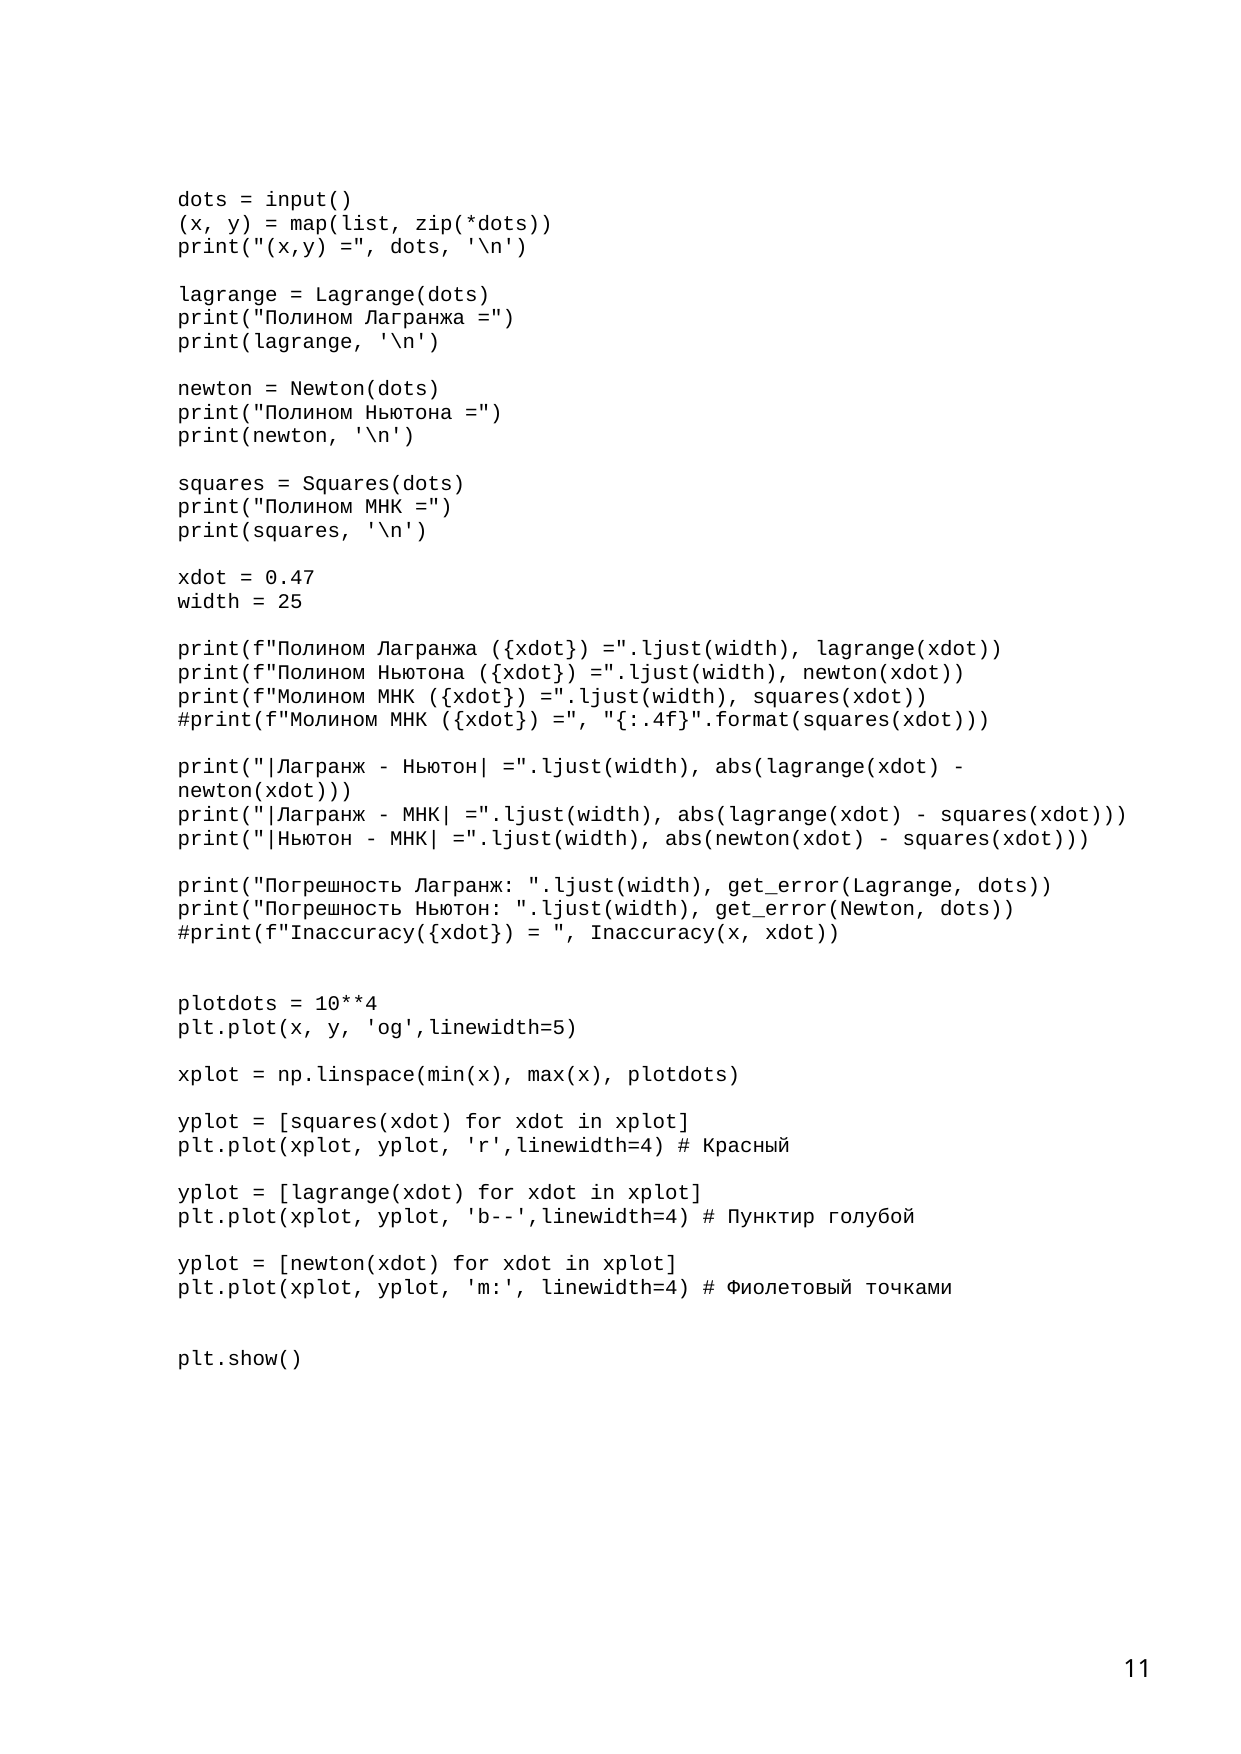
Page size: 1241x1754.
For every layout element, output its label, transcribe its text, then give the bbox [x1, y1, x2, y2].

text plt.plot(x, y, 'og',linewidth=5) [177, 1017, 1152, 1040]
text plt.plot(xplot, yplot, 'r',linewidth=4) # Красный [177, 1135, 1152, 1158]
text xdot = 0.47 [177, 567, 1152, 591]
text print("Полином Ньютона =") [177, 402, 1152, 426]
text newton = Newton(dots) [177, 378, 1152, 402]
text yplot = [squares(xdot) for xdot in xplot] [177, 1111, 1152, 1135]
text width = 25 [177, 591, 1152, 615]
text #print(f"Inaccuracy({xdot}) = ", Inaccuracy(x, xdot)) [177, 922, 1152, 946]
text print(squares, '\n') [177, 520, 1152, 544]
text #print(f"Молином МНК ({xdot}) =", "{:.4f}".format(squares(xdot))) [177, 709, 1152, 733]
text yplot = [newton(xdot) for xdot in xplot] [177, 1253, 1152, 1277]
text print("Полином МНК =") [177, 496, 1152, 520]
text print(f"Молином МНК ({xdot}) =".ljust(width), squares(xdot)) [177, 686, 1152, 709]
text print("|Лагранж - Ньютон| =".ljust(width), abs(lagrange(xdot) - newton(xdot))) [177, 757, 1152, 804]
text print(newton, '\n') [177, 426, 1152, 449]
text (x, y) = map(list, zip(*dots)) [177, 213, 1152, 236]
text plt.show() [177, 1348, 1152, 1371]
text print("(x,y) =", dots, '\n') [177, 236, 1152, 260]
text print("Погрешность Ньютон: ".ljust(width), get_error(Newton, dots)) [177, 898, 1152, 922]
text print("Погрешность Лагранж: ".ljust(width), get_error(Lagrange, dots)) [177, 875, 1152, 898]
text yplot = [lagrange(xdot) for xdot in xplot] [177, 1182, 1152, 1206]
text plt.plot(xplot, yplot, 'b--',linewidth=4) # Пунктир голубой [177, 1206, 1152, 1229]
text dots = input() [177, 189, 1152, 213]
text print(f"Полином Ньютона ({xdot}) =".ljust(width), newton(xdot)) [177, 662, 1152, 686]
text lagrange = Lagrange(dots) [177, 284, 1152, 307]
text print("Полином Лагранжа =") [177, 307, 1152, 331]
text print("|Ньютон - МНК| =".ljust(width), abs(newton(xdot) - squares(xdot))) [177, 827, 1152, 851]
text print(f"Полином Лагранжа ({xdot}) =".ljust(width), lagrange(xdot)) [177, 638, 1152, 662]
text xplot = np.linspace(min(x), max(x), plotdots) [177, 1064, 1152, 1088]
text plotdots = 10**4 [177, 993, 1152, 1017]
text print(lagrange, '\n') [177, 331, 1152, 354]
text print("|Лагранж - МНК| =".ljust(width), abs(lagrange(xdot) - squares(xdot))) [177, 804, 1152, 827]
text squares = Squares(dots) [177, 473, 1152, 496]
text plt.plot(xplot, yplot, 'm:', linewidth=4) # Фиолетовый точками [177, 1277, 1152, 1300]
